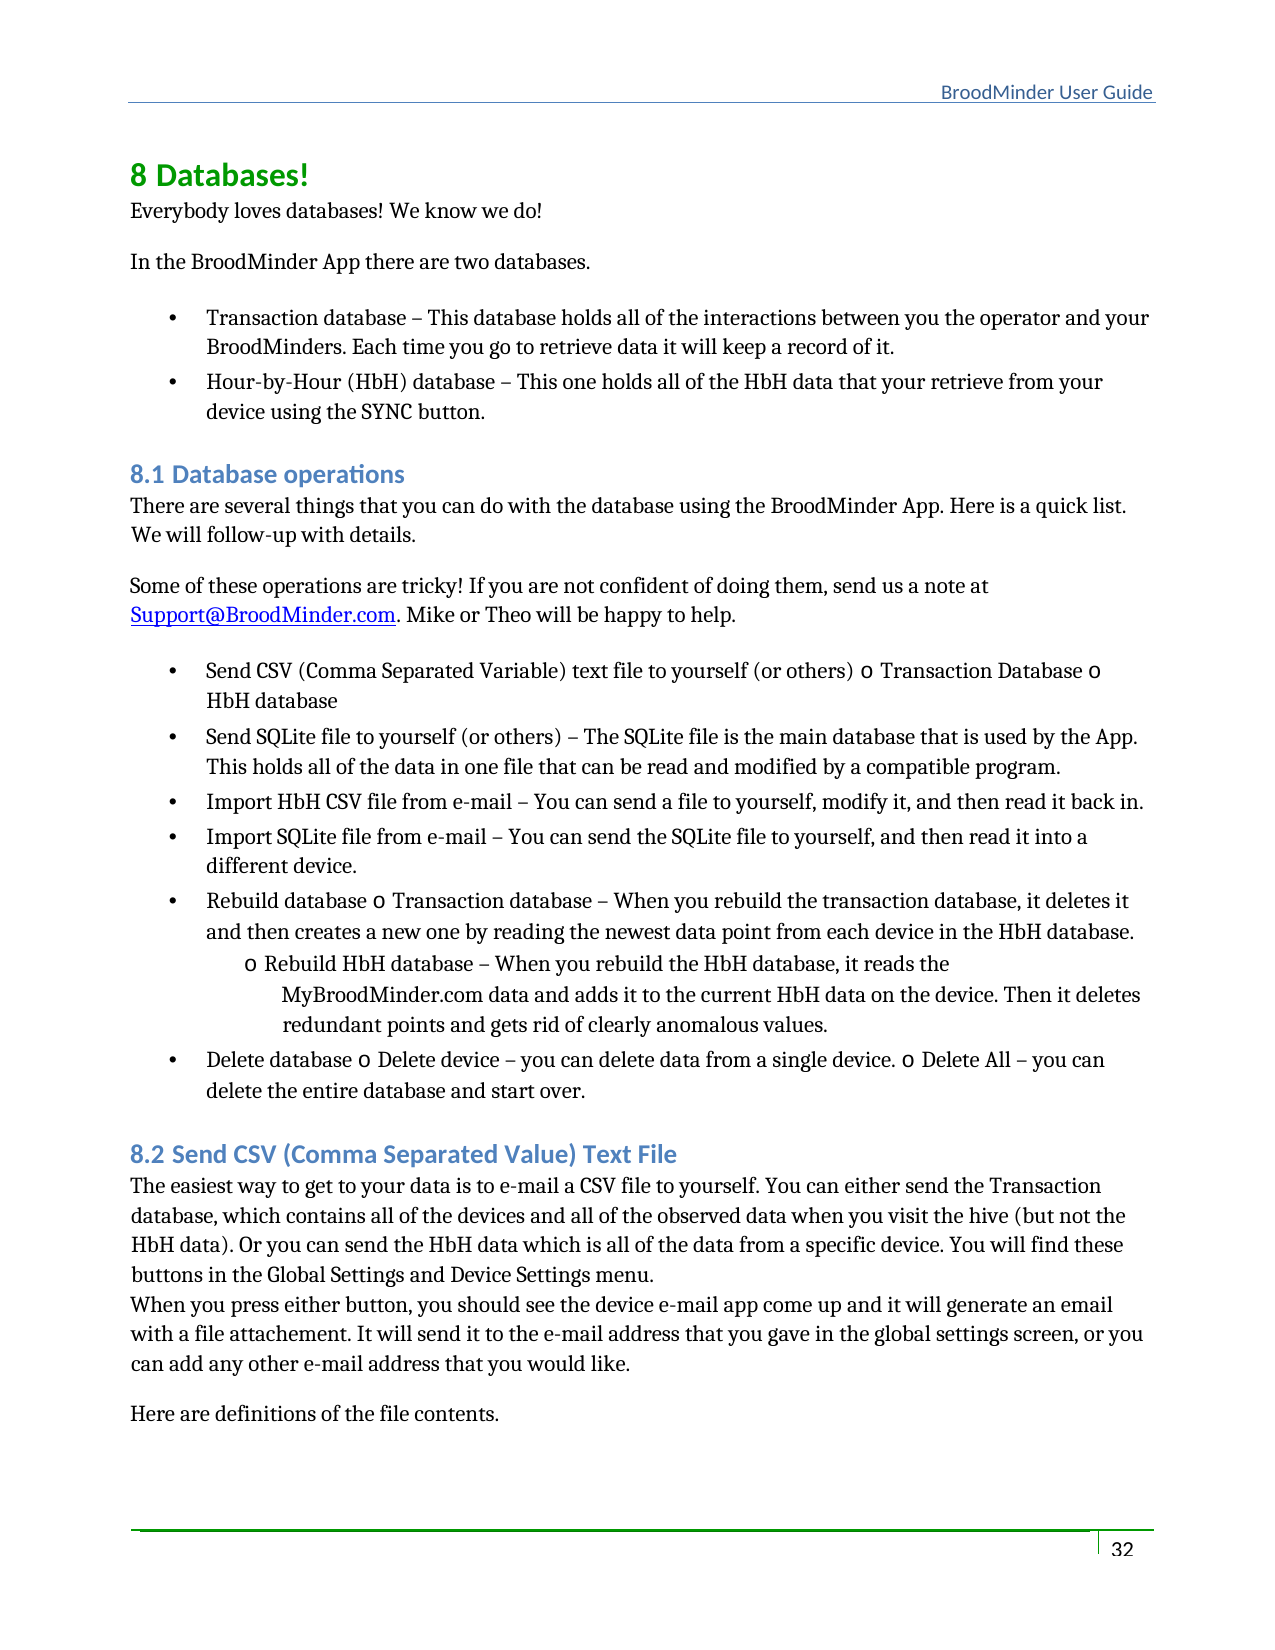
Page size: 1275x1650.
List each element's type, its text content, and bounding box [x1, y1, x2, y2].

text MyBroodMinder.com data and adds it to the current HbH data on the device. Then it deletes redundant points and gets rid of clearly anomalous values. [281, 982, 1153, 1038]
text There are several things that you can do with the database using the BroodMinder App. Here is a quick list. We will follow-up with details. [130, 493, 1153, 548]
list Hour-by-Hour (HbH) database – This one holds all of the HbH data that your retrieve from your device using the SYNC button. [169, 368, 1153, 425]
text Here are definitions of the file contents. [130, 1401, 1153, 1427]
text Some of these operations are tricky! If you are not confident of doing them, send us a note at Support@BroodMinder.com. Mike or Theo will be happy to help. [130, 573, 1153, 629]
list Transaction database – This database holds all of the interactions between you the operator and your BroodMinders. Each time you go to retrieve data it will keep a record of it. [169, 304, 1153, 361]
list Delete database o Delete device – you can delete data from a single device. o Delete All – you can delete the entire database and start over. [169, 1046, 1148, 1104]
text The easiest way to get to your data is to e-mail a CSV file to yourself. You can either send the Transaction database, which contains all of the devices and all of the observed data when you visit the hive (but not the HbH data). Or you can send the HbH data which is all of the data from a specific device. You will find these buttons in the Global Settings and Device Settings menu. [130, 1173, 1153, 1288]
list Send CSV (Comma Separated Variable) text file to yourself (or others) o Transaction Database o HbH database [169, 657, 1148, 715]
text Everybody loves databases! We know we do! [130, 198, 1153, 224]
text 8 Databases! [130, 154, 1153, 194]
subtitle 8.2 Send CSV (Comma Separated Value) Text File [130, 1137, 1153, 1170]
text In the BroodMinder App there are two databases. [130, 249, 1153, 275]
text o Rebuild HbH database – When you rebuild the HbH database, it reads the [244, 951, 1153, 978]
list Rebuild database o Transaction database – When you rebuild the transaction database, it deletes it and then creates a new one by reading the newest data point from each device in the HbH database. [169, 887, 1148, 945]
list Send SQLite file to yourself (or others) – The SQLite file is the main database that is used by the App. This holds all of the data in one file that can be read and modified by a compatible program. [169, 723, 1148, 780]
list Import SQLite file from e-mail – You can send the SQLite file to yourself, and then read it into a different device. [169, 823, 1148, 879]
subtitle 8.1 Database operations [130, 457, 1153, 490]
text When you press either button, you should see the device e-mail app come up and it will generate an email with a file attachement. It will send it to the e-mail address that you gave in the global settings screen, or you can add any other e-mail address that you would like. [130, 1291, 1153, 1377]
list Import HbH CSV file from e-mail – You can send a file to yourself, modify it, and then read it back in. [169, 788, 1148, 815]
